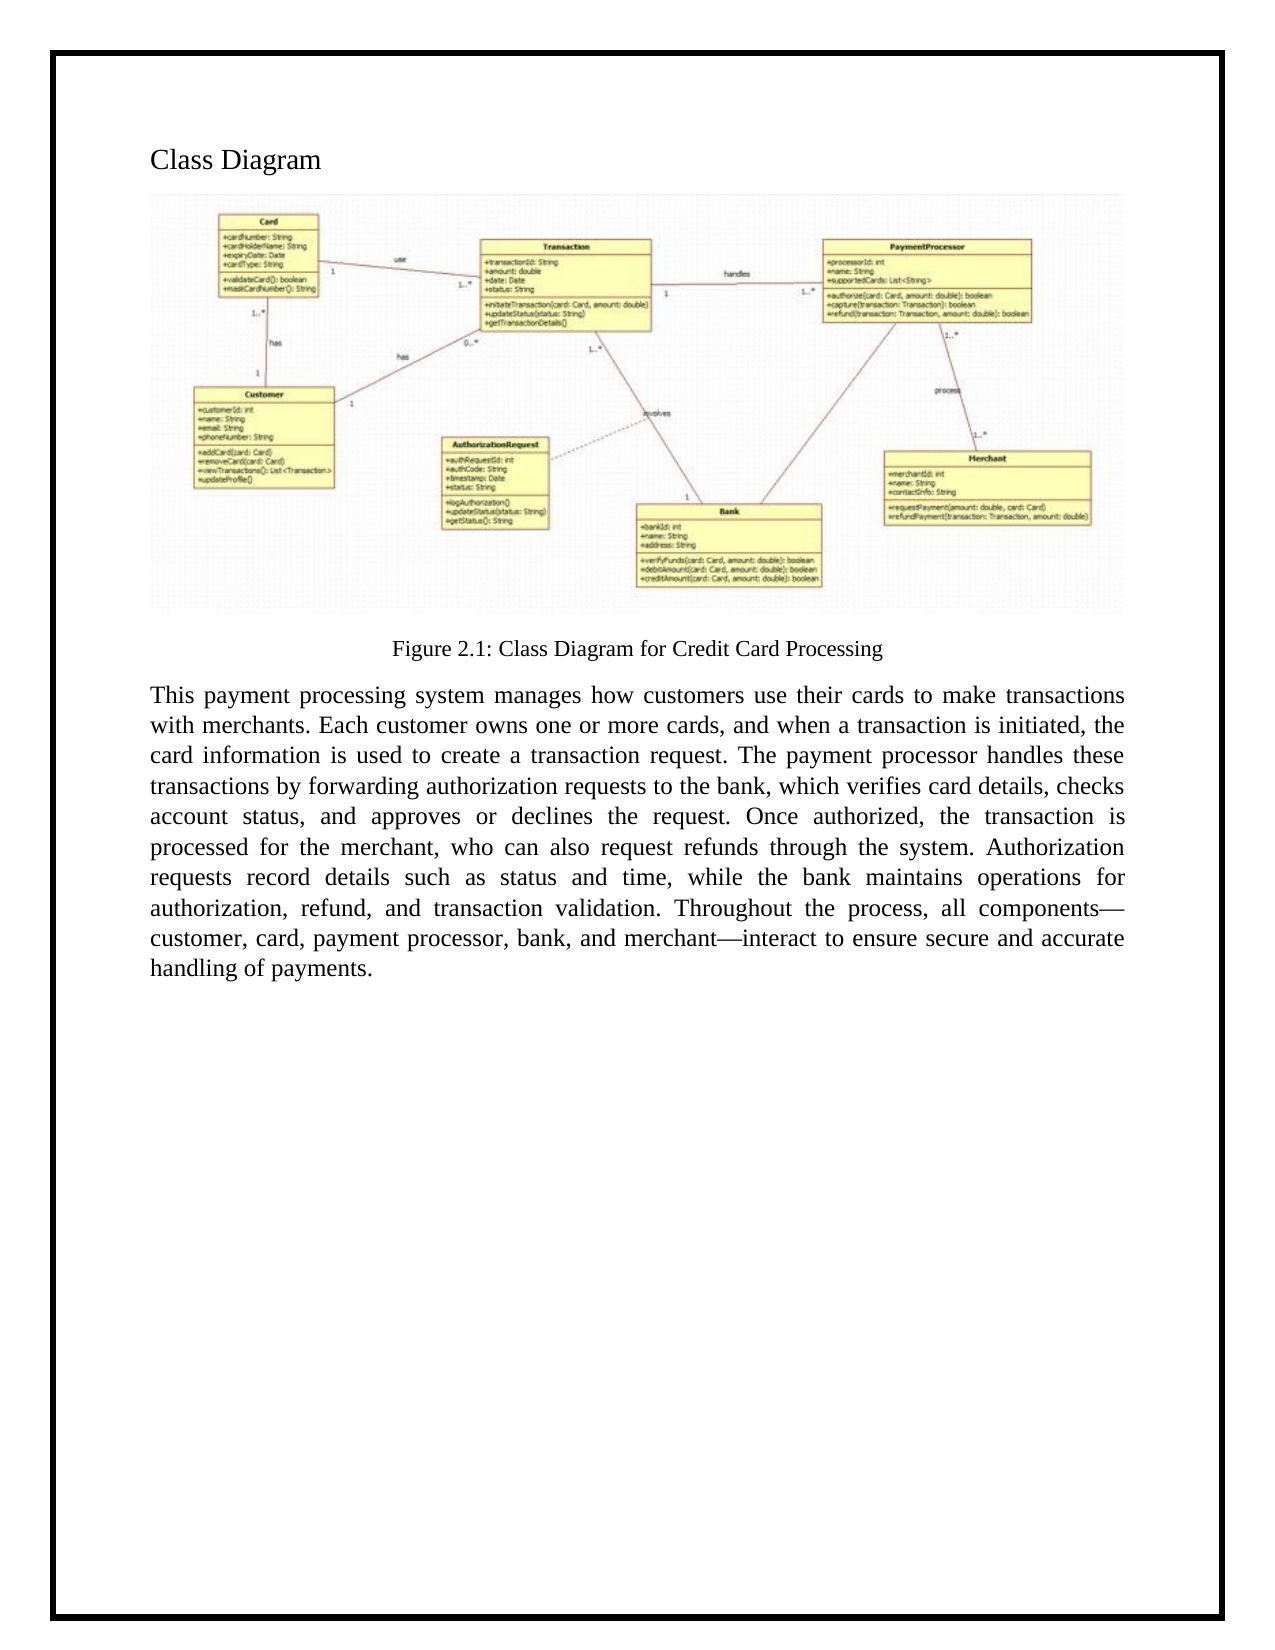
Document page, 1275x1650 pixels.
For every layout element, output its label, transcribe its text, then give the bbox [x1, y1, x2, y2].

text This payment processing system manages how customers use their cards to make transactions with merchants. Each customer owns one or more cards, and when a transaction is initiated, the card information is used to create a transaction request. The payment processor handles these transactions by forwarding authorization requests to the bank, which verifies card details, checks account status, and approves or declines the request. Once authorized, the transaction is processed for the merchant, who can also request refunds through the system. Authorization requests record details such as status and time, while the bank maintains operations for authorization, refund, and transaction validation. Throughout the process, all components—customer, card, payment processor, bank, and merchant—interact to ensure secure and accurate handling of payments. [150, 680, 1125, 982]
picture [150, 194, 1124, 615]
text Class Diagram [150, 142, 1162, 176]
text Figure 2.1: Class Diagram for Credit Card Processing [157, 615, 1118, 662]
